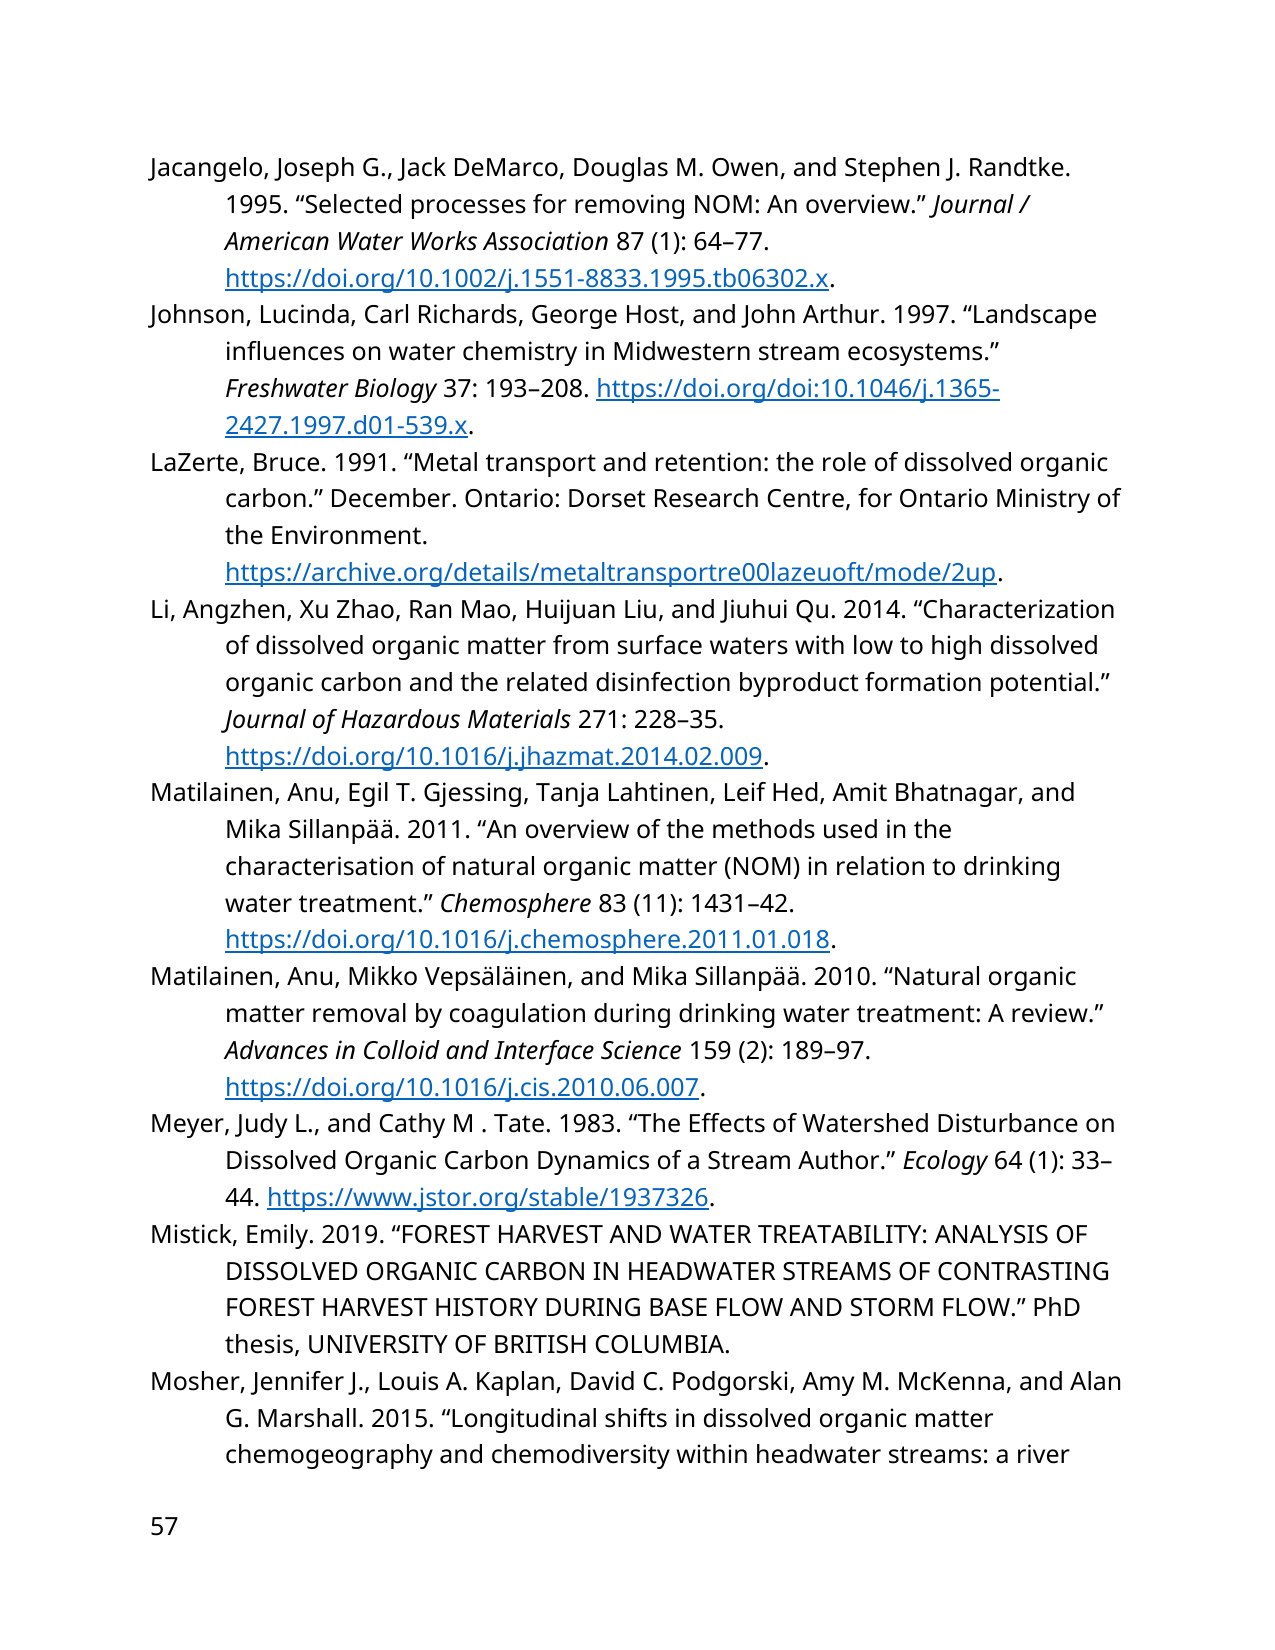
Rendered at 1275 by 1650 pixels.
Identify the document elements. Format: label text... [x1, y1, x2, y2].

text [150, 1363, 1125, 1471]
text Jacangelo, Joseph G., Jack DeMarco, Douglas M. Owen, and Stephen J. Randtke. 1995. “Selected processes for removing NOM: An overview.” Journal / American Water Works Association 87 (1): 64–77. https://doi.org/10.1002/j.1551-8833.1995.tb06302.x. [150, 150, 1125, 294]
text Li, Angzhen, Xu Zhao, Ran Mao, Huijuan Liu, and Jiuhui Qu. 2014. “Characterization of dissolved organic matter from surface waters with low to high dissolved organic carbon and the related disinfection byproduct formation potential.” Journal of Hazardous Materials 271: 228–35. https://doi.org/10.1016/j.jhazmat.2014.02.009. [150, 591, 1125, 772]
text Johnson, Lucinda, Carl Richards, George Host, and John Arthur. 1997. “Landscape influences on water chemistry in Midwestern stream ecosystems.” Freshwater Biology 37: 193–208. https://doi.org/doi:10.1046/j.1365-2427.1997.d01-539.x. [150, 297, 1125, 441]
text Matilainen, Anu, Mikko Vepsäläinen, and Mika Sillanpää. 2010. “Natural organic matter removal by coagulation during drinking water treatment: A review.” Advances in Colloid and Interface Science 159 (2): 189–97. https://doi.org/10.1016/j.cis.2010.06.007. [150, 959, 1125, 1103]
text Mistick, Emily. 2019. “FOREST HARVEST AND WATER TREATABILITY: ANALYSIS OF DISSOLVED ORGANIC CARBON IN HEADWATER STREAMS OF CONTRASTING FOREST HARVEST HISTORY DURING BASE FLOW AND STORM FLOW.” PhD thesis, UNIVERSITY OF BRITISH COLUMBIA. [150, 1216, 1125, 1361]
text LaZerte, Bruce. 1991. “Metal transport and retention: the role of dissolved organic carbon.” December. Ontario: Dorset Research Centre, for Ontario Ministry of the Environment. https://archive.org/details/metaltransportre00lazeuoft/mode/2up. [150, 444, 1125, 588]
text Matilainen, Anu, Egil T. Gjessing, Tanja Lahtinen, Leif Hed, Amit Bhatnagar, and Mika Sillanpää. 2011. “An overview of the methods used in the characterisation of natural organic matter (NOM) in relation to drinking water treatment.” Chemosphere 83 (11): 1431–42. https://doi.org/10.1016/j.chemosphere.2011.01.018. [150, 775, 1125, 956]
text Meyer, Judy L., and Cathy M . Tate. 1983. “The Effects of Watershed Disturbance on Dissolved Organic Carbon Dynamics of a Stream Author.” Ecology 64 (1): 33–44. https://www.jstor.org/stable/1937326. [150, 1106, 1125, 1214]
